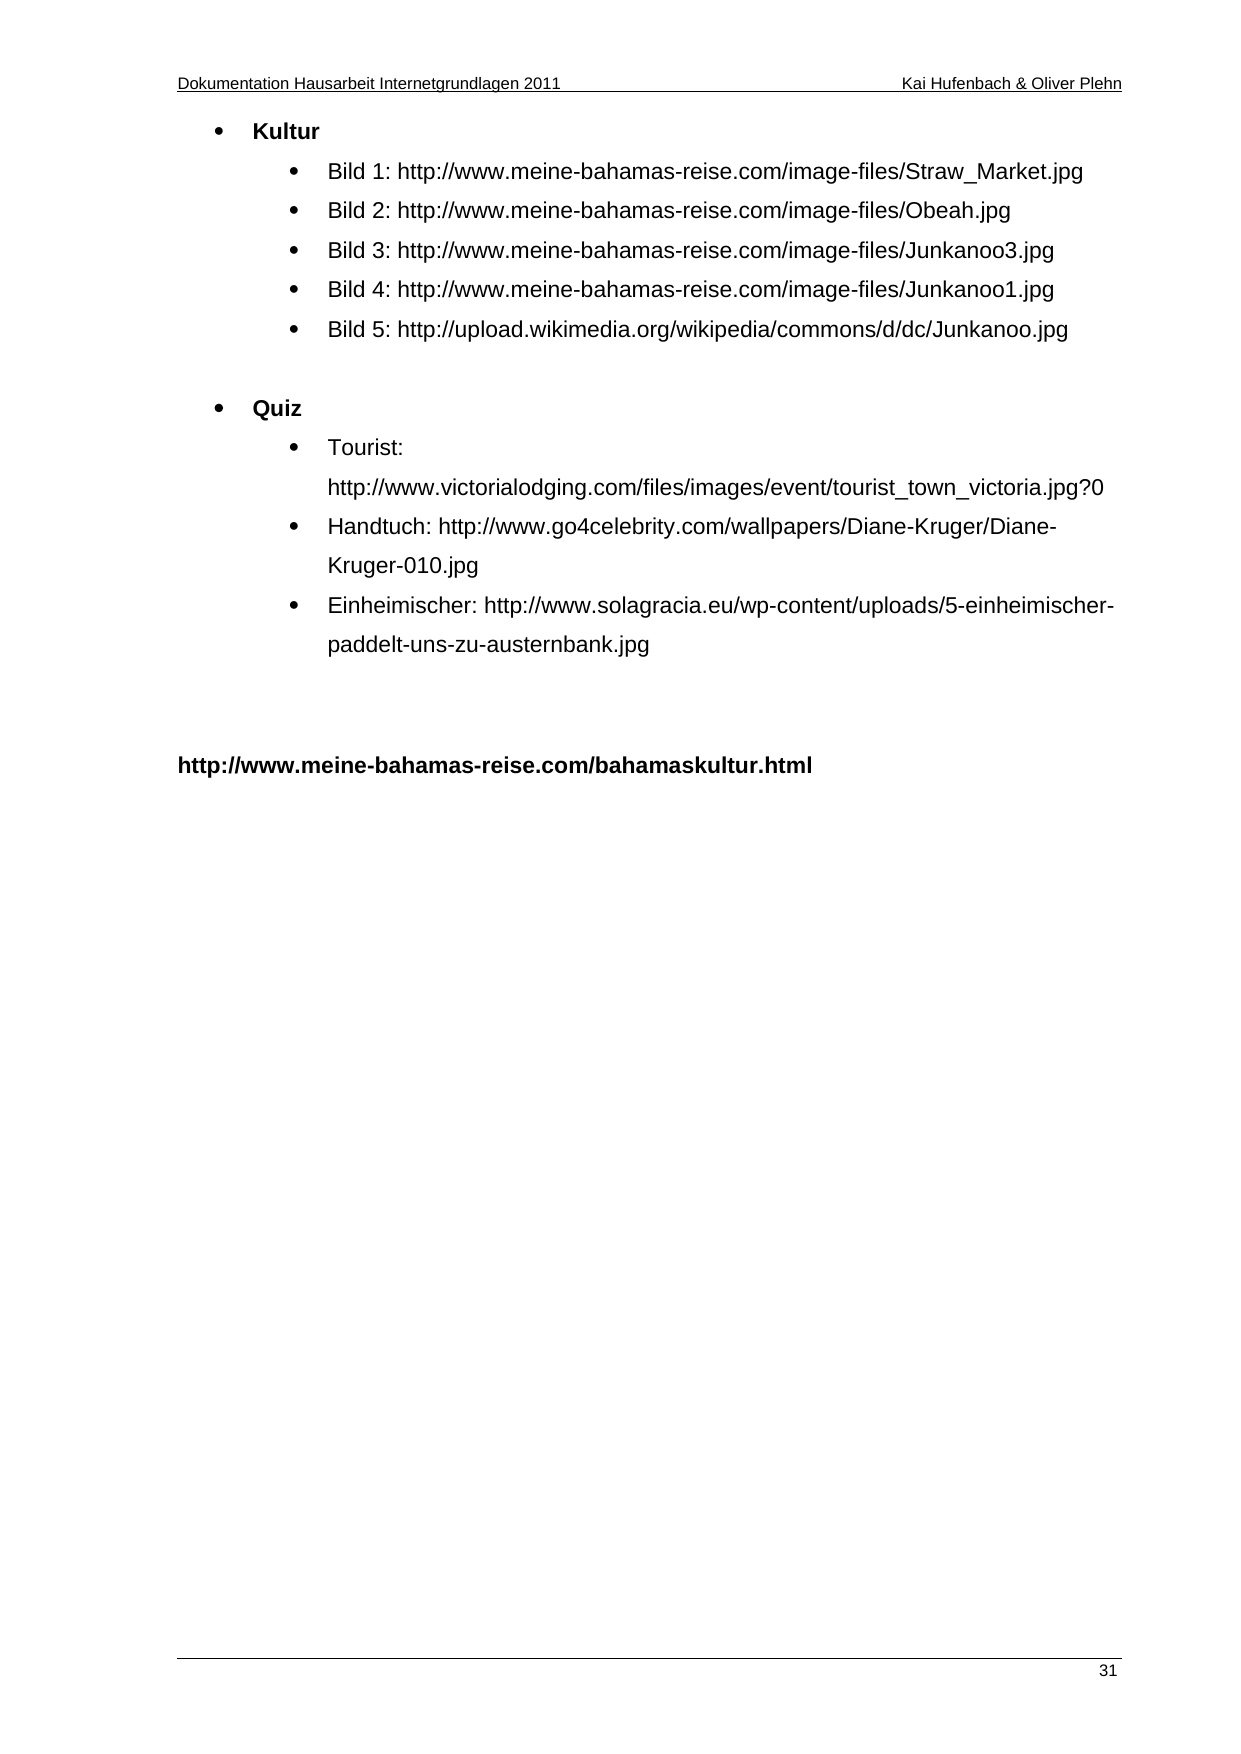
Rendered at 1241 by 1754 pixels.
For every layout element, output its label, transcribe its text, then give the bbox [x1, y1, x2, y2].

list Bild 2: http://www.meine-bahamas-reise.com/image-files/Obeah.jpg [290, 197, 1122, 223]
list Bild 5: http://upload.wikimedia.org/wikipedia/commons/d/dc/Junkanoo.jpg [290, 316, 1122, 342]
list Bild 4: http://www.meine-bahamas-reise.com/image-files/Junkanoo1.jpg [290, 276, 1122, 302]
list Handtuch: http://www.go4celebrity.com/wallpapers/Diane-Kruger/Diane-Kruger-010.jpg [290, 513, 1122, 579]
list Einheimischer: http://www.solagracia.eu/wp-content/uploads/5-einheimischer-paddelt-uns-zu-austernbank.jpg [290, 592, 1122, 658]
list Bild 3: http://www.meine-bahamas-reise.com/image-files/Junkanoo3.jpg [290, 237, 1122, 263]
list Tourist: http://www.victorialodging.com/files/images/event/tourist_town_victoria.jpg?0 [290, 434, 1122, 500]
text http://www.meine-bahamas-reise.com/bahamaskultur.html [177, 752, 1122, 778]
list Bild 1: http://www.meine-bahamas-reise.com/image-files/Straw_Market.jpg [290, 158, 1122, 184]
list Quiz [215, 394, 1122, 421]
list Kultur [215, 118, 1122, 144]
